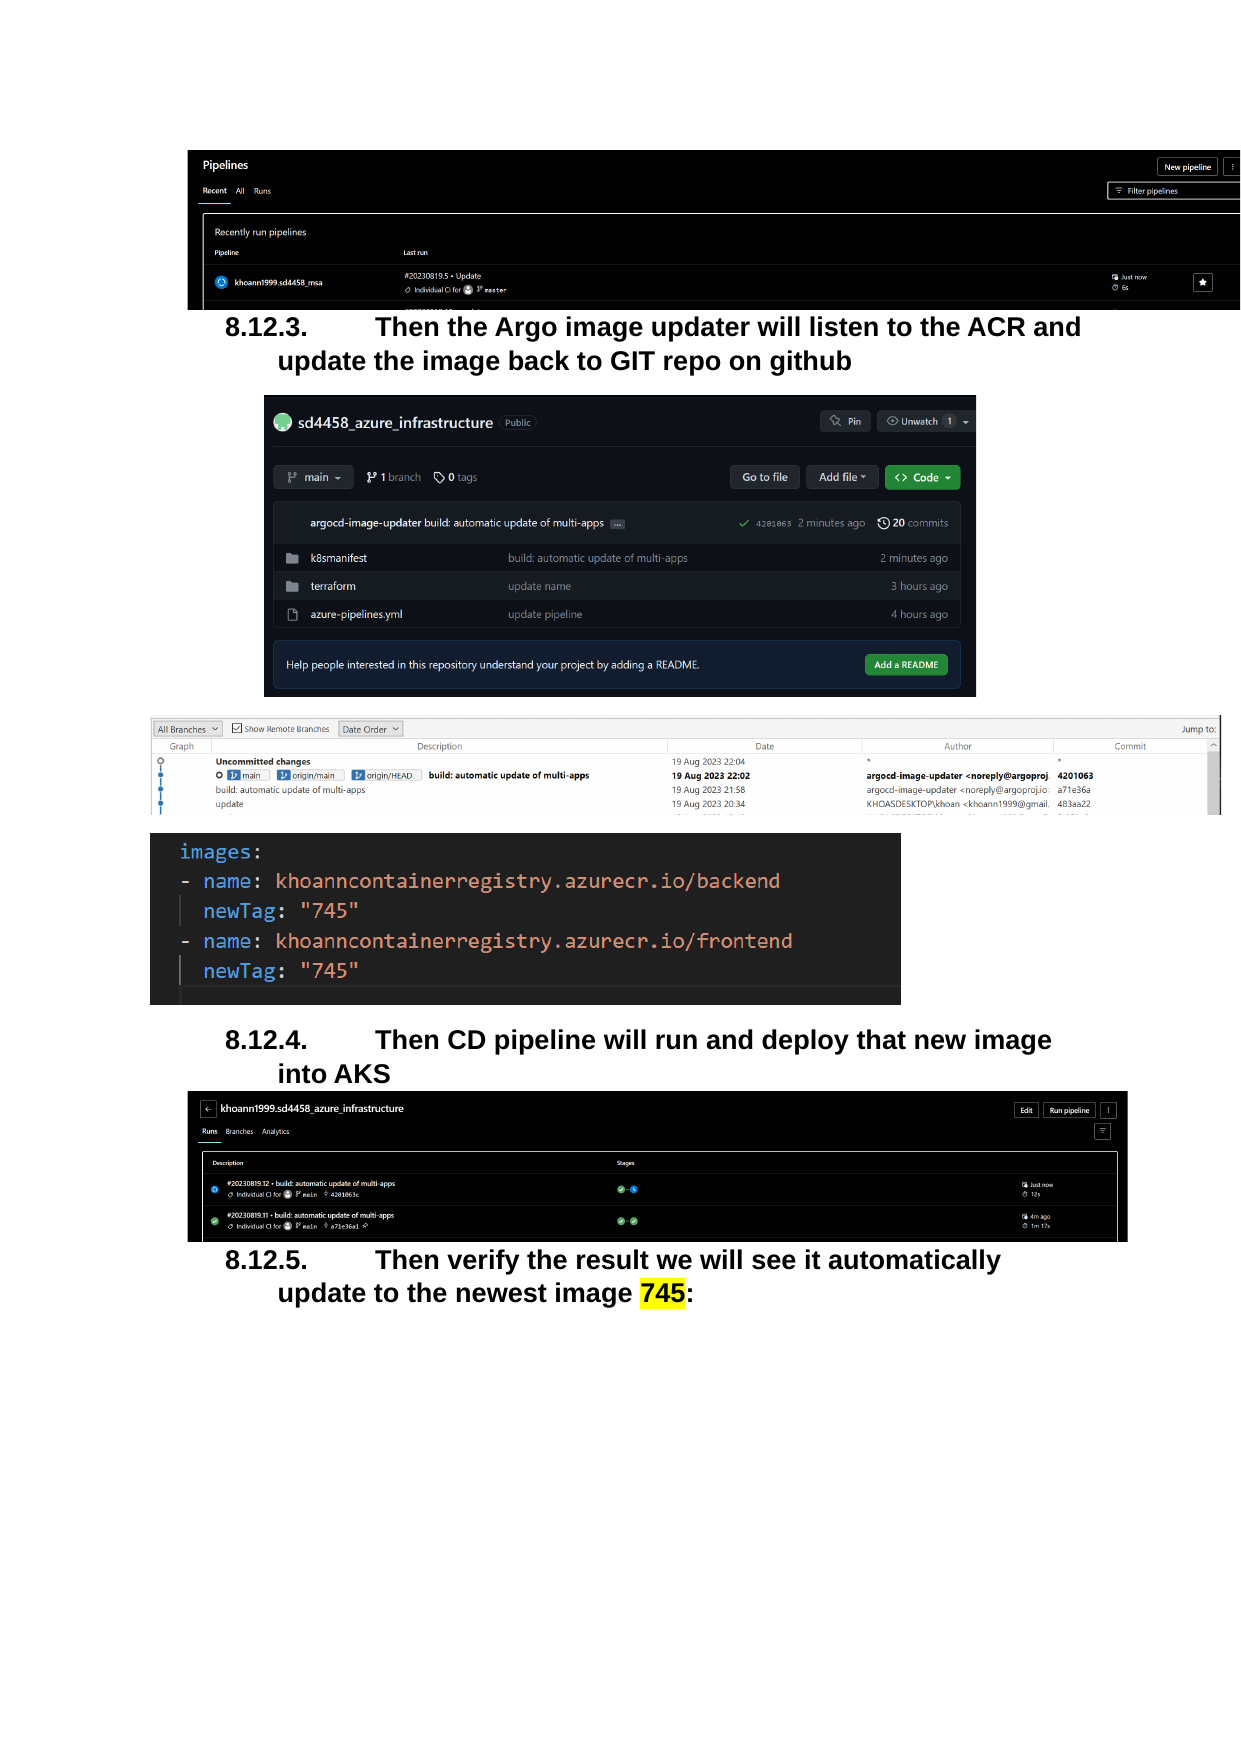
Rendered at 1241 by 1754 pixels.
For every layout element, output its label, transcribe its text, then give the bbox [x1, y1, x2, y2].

picture [187, 150, 1241, 310]
picture [150, 833, 901, 1005]
picture [187, 1091, 1128, 1242]
list Then verify the result we will see it automatically update to the newest image 745: [225, 1244, 1090, 1309]
picture [150, 715, 1222, 815]
picture [264, 395, 977, 697]
list Then CD pipeline will run and deploy that new image into AKS [225, 1024, 1090, 1089]
list Then the Argo image updater will listen to the ACR and update the image back to GIT repo on github [225, 311, 1090, 376]
